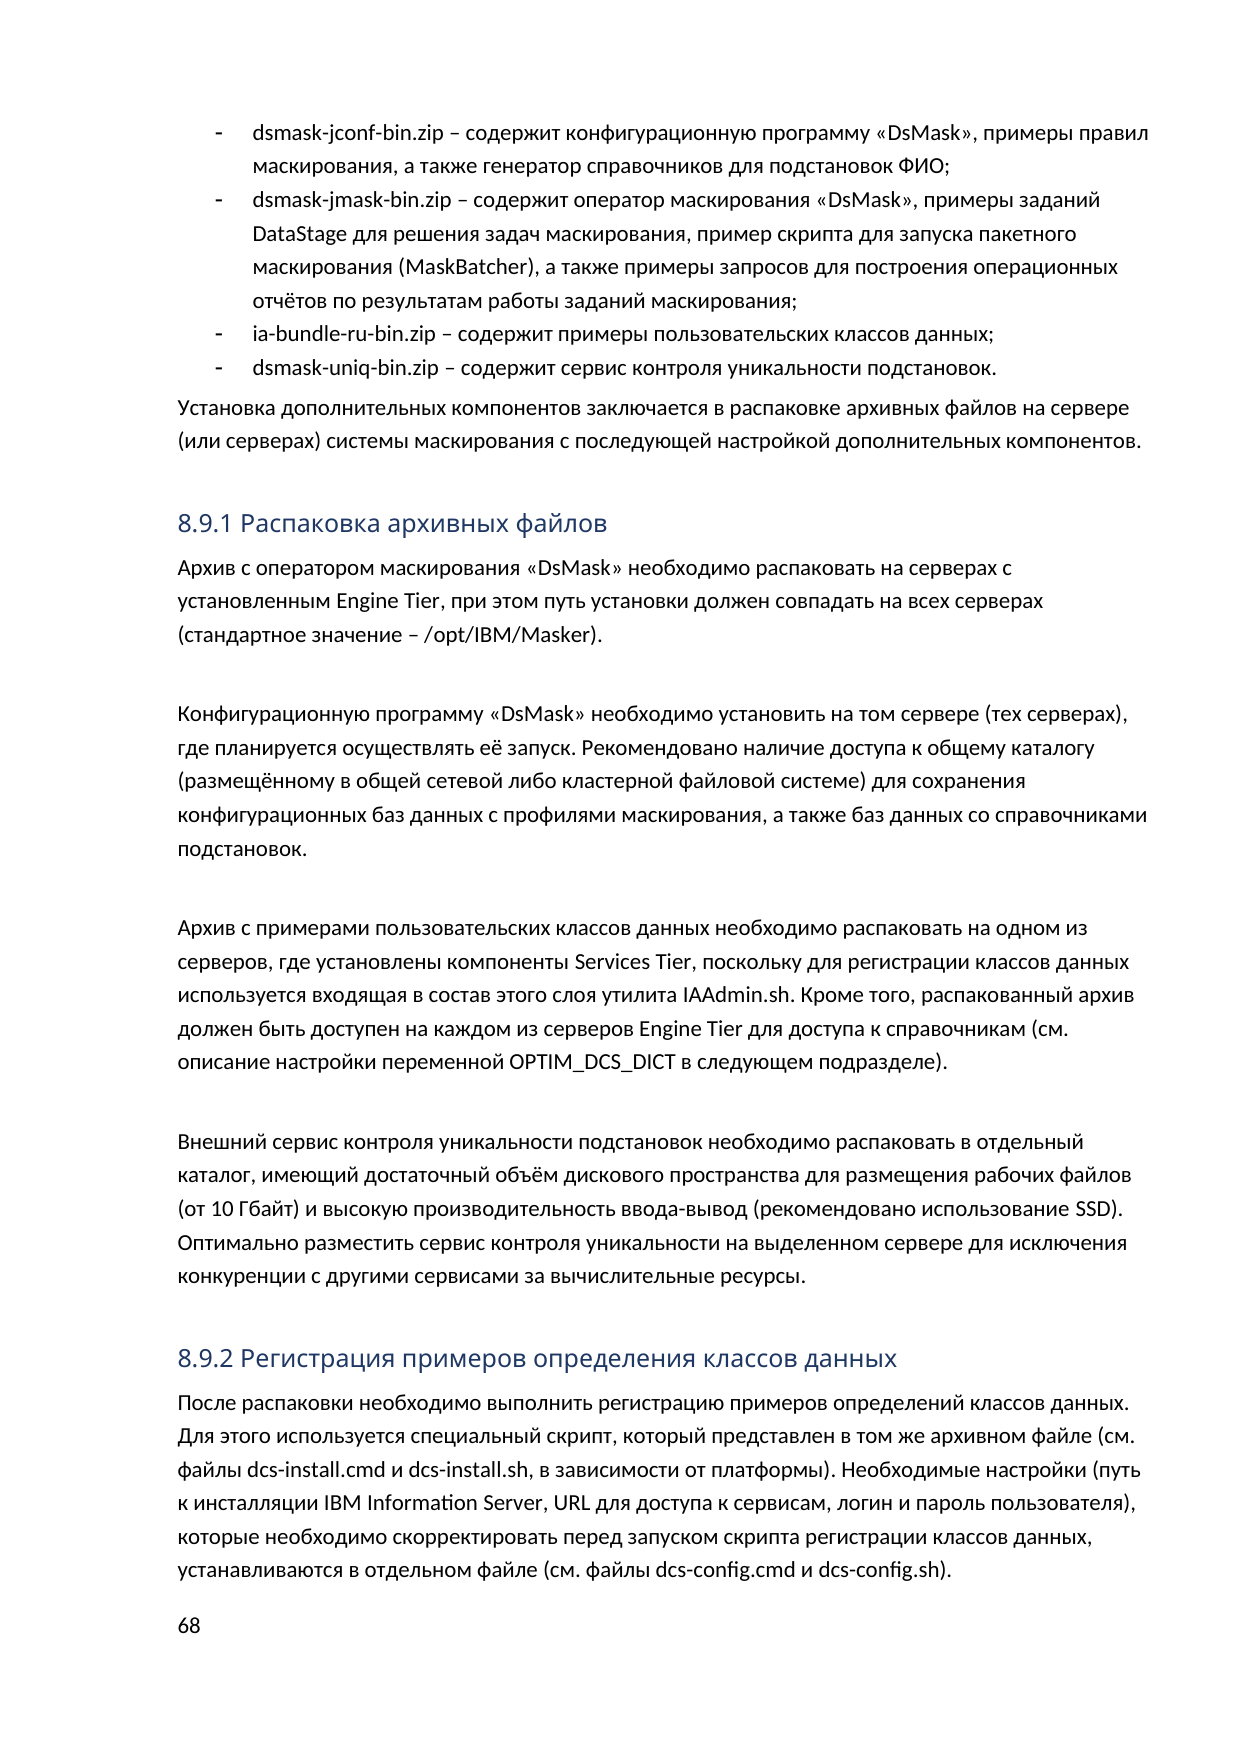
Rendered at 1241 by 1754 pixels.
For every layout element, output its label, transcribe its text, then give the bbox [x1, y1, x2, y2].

list dsmask-jmask-bin.zip – содержит оператор маскирования «DsMask», примеры заданий DataStage для решения задач маскирования, пример скрипта для запуска пакетного маскирования (MaskBatcher), а также примеры запросов для построения операционных отчётов по результатам работы заданий маскирования; [215, 185, 1152, 314]
list dsmask-uniq-bin.zip – содержит сервис контроля уникальности подстановок. [215, 353, 1152, 381]
text Архив с примерами пользовательских классов данных необходимо распаковать на одном из серверов, где установлены компоненты Services Tier, поскольку для регистрации классов данных используется входящая в состав этого слоя утилита IAAdmin.sh. Кроме того, распакованный архив должен быть доступен на каждом из серверов Engine Tier для доступа к справочникам (см. описание настройки переменной OPTIM_DCS_DICT в следующем подразделе). [177, 913, 1152, 1076]
text Установка дополнительных компонентов заключается в распаковке архивных файлов на сервере (или серверах) системы маскирования с последующей настройкой дополнительных компонентов. [177, 393, 1152, 454]
text Внешний сервис контроля уникальности подстановок необходимо распаковать в отдельный каталог, имеющий достаточный объём дискового пространства для размещения рабочих файлов (от 10 Гбайт) и высокую производительность ввода-вывод (рекомендовано использование SSD). Оптимально разместить сервис контроля уникальности на выделенном сервере для исключения конкуренции с другими сервисами за вычислительные ресурсы. [177, 1127, 1152, 1289]
subtitle 8.9.1 Распаковка архивных файлов [177, 506, 1152, 540]
text После распаковки необходимо выполнить регистрацию примеров определений классов данных. Для этого используется специальный скрипт, который представлен в том же архивном файле (см. файлы dcs-install.cmd и dcs-install.sh, в зависимости от платформы). Необходимые настройки (путь к инсталляции IBM Information Server, URL для доступа к сервисам, логин и пароль пользователя), которые необходимо скорректировать перед запуском скрипта регистрации классов данных, устанавливаются в отдельном файле (см. файлы dcs-config.cmd и dcs-config.sh). [177, 1388, 1152, 1584]
text Архив с оператором маскирования «DsMask» необходимо распаковать на серверах с установленным Engine Tier, при этом путь установки должен совпадать на всех серверах (стандартное значение – /opt/IBM/Masker). [177, 553, 1152, 648]
list ia-bundle-ru-bin.zip – содержит примеры пользовательских классов данных; [215, 319, 1152, 347]
subtitle 8.9.2 Регистрация примеров определения классов данных [177, 1341, 1152, 1375]
text Конфигурационную программу «DsMask» необходимо установить на том сервере (тех серверах), где планируется осуществлять её запуск. Рекомендовано наличие доступа к общему каталогу (размещённому в общей сетевой либо кластерной файловой системе) для сохранения конфигурационных баз данных с профилями маскирования, а также баз данных со справочниками подстановок. [177, 699, 1152, 862]
list dsmask-jconf-bin.zip – содержит конфигурационную программу «DsMask», примеры правил маскирования, а также генератор справочников для подстановок ФИО; [215, 118, 1152, 180]
